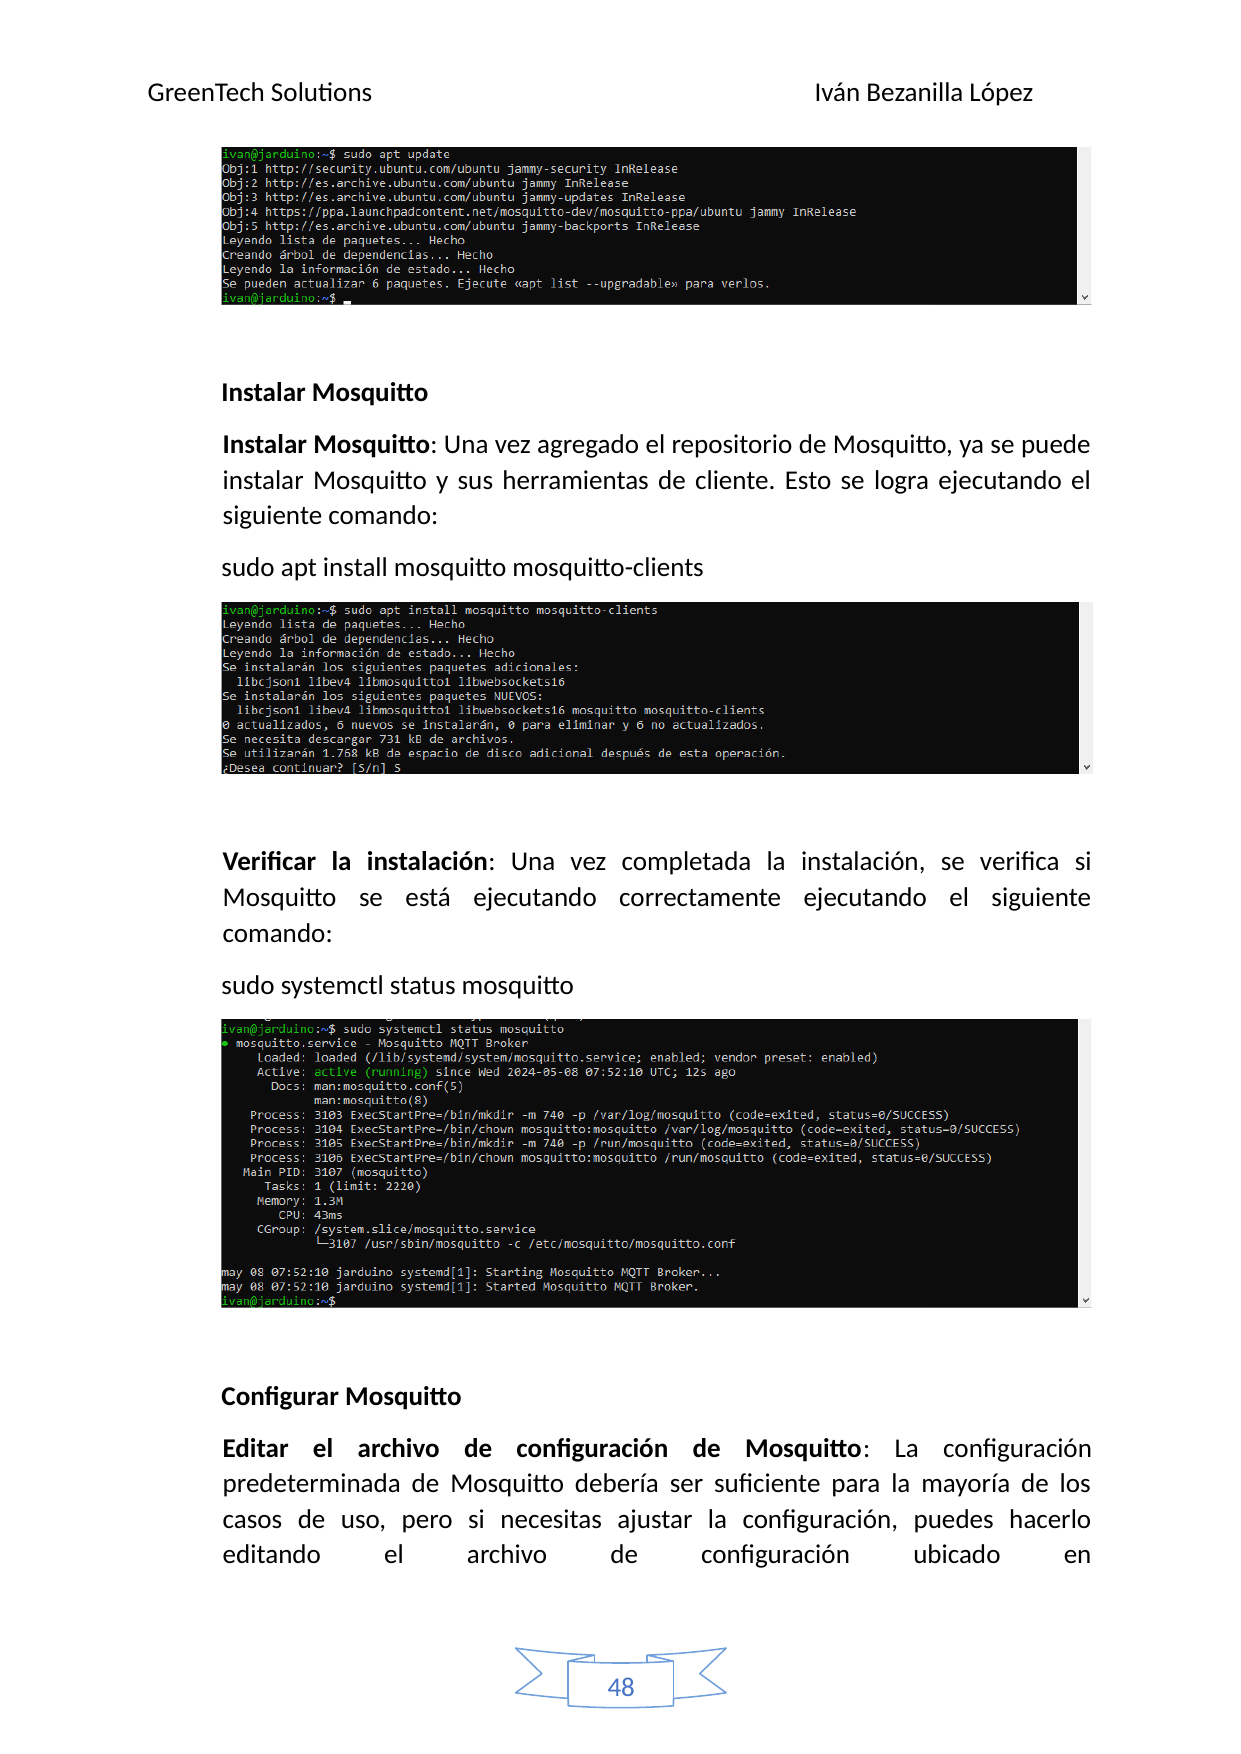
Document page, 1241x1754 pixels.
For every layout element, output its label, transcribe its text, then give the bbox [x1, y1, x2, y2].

text Instalar Mosquitto: Una vez agregado el repositorio de Mosquitto, ya se puede instalar Mosquitto y sus herramientas de cliente. Esto se logra ejecutando el siguiente comando: [222, 427, 1092, 532]
picture [221, 147, 1092, 305]
text Configurar Mosquitto [221, 1379, 1092, 1412]
text sudo apt install mosquitto mosquitto-clients [221, 551, 1092, 583]
picture [221, 1019, 1092, 1308]
text sudo systemctl status mosquitto [221, 968, 1092, 1001]
text Instalar Mosquitto [221, 375, 1092, 408]
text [222, 1431, 1092, 1571]
text Verificar la instalación: Una vez completada la instalación, se verifica si Mosquitto se está ejecutando correctamente ejecutando el siguiente comando: [222, 844, 1092, 949]
picture [221, 602, 1094, 774]
